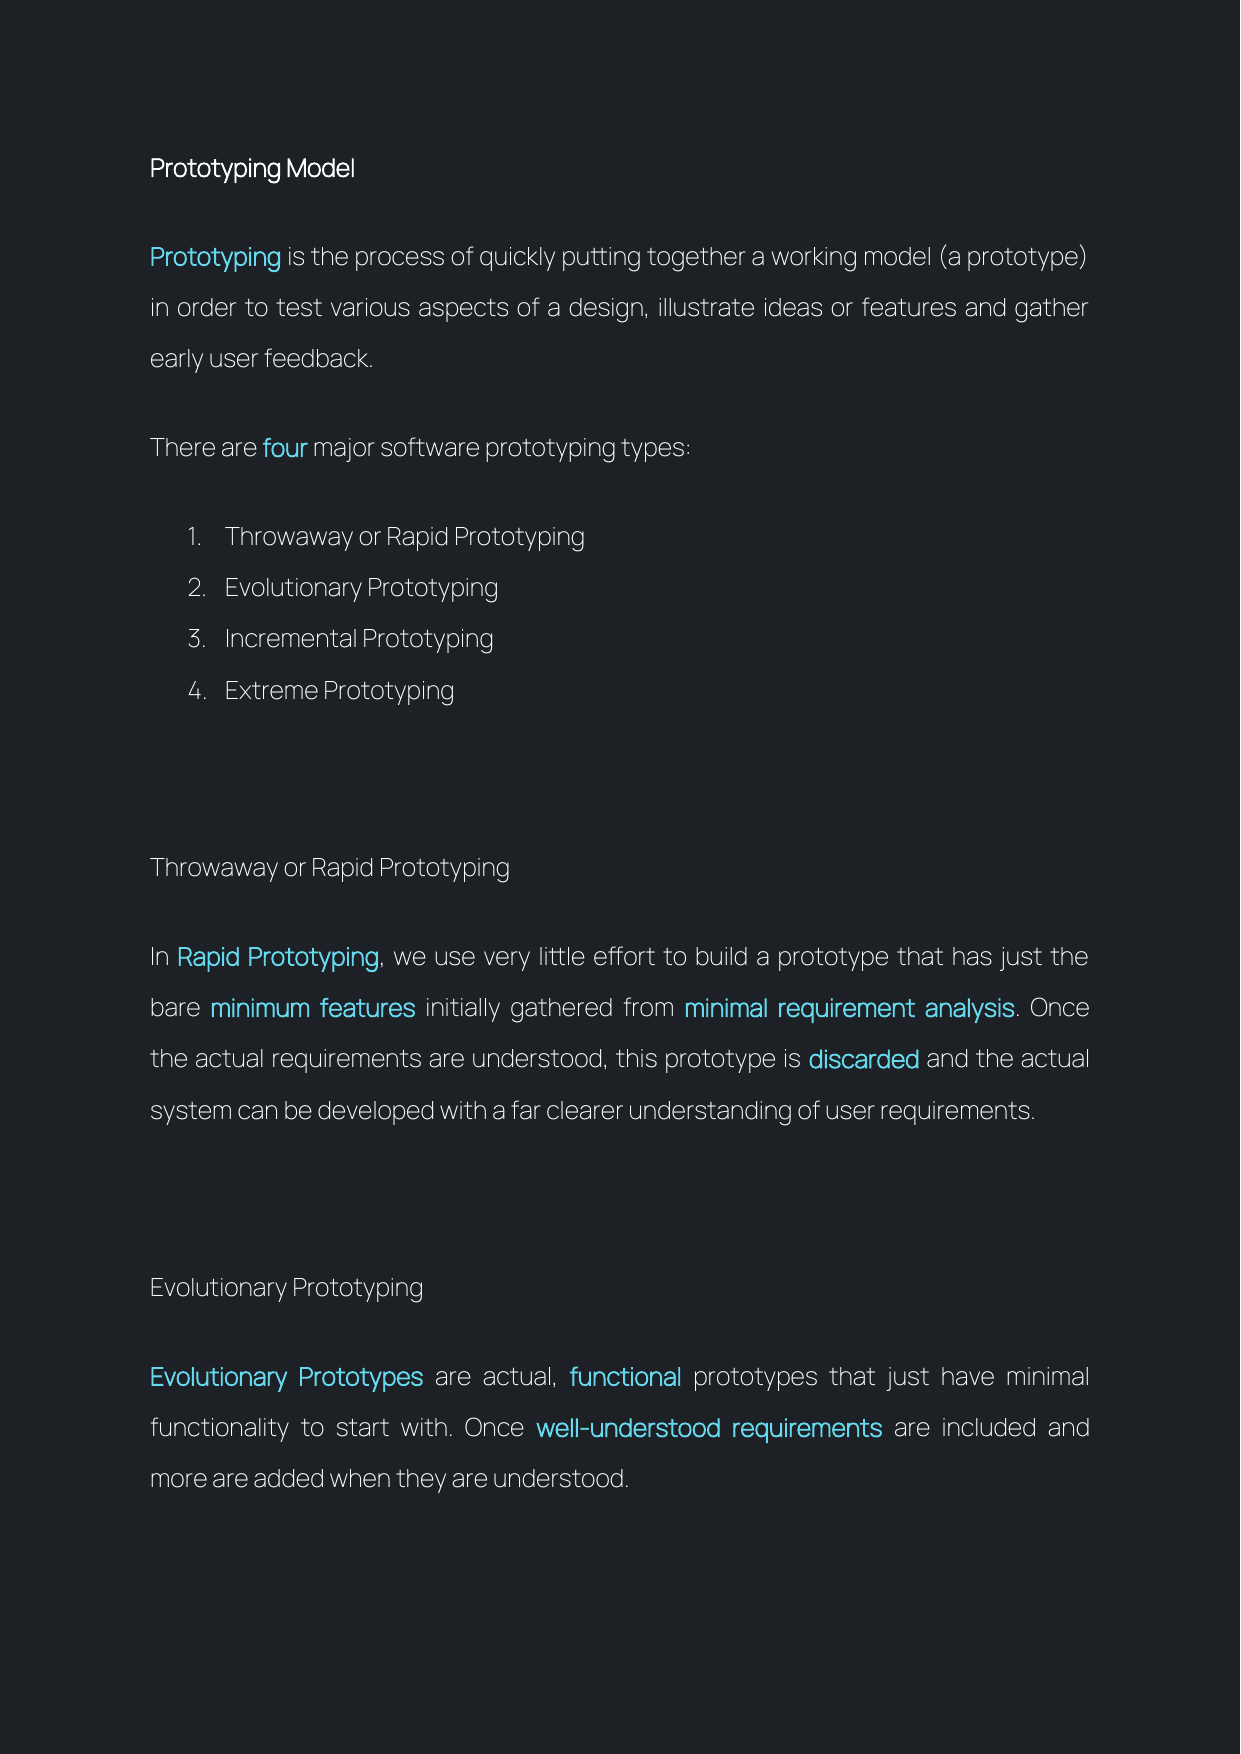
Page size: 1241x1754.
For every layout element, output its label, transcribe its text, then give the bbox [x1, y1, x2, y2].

list Throwaway or Rapid Prototyping [187, 519, 1090, 553]
text Prototyping is the process of quickly putting together a working model (a prototype) in order to test various aspects of a design, illustrate ideas or features and gather early user feedback. [150, 239, 1090, 375]
subtitle Prototyping Model [150, 150, 1090, 184]
subtitle Evolutionary Prototyping [150, 1270, 1090, 1304]
list Evolutionary Prototyping [187, 570, 1090, 604]
text There are four major software prototyping types: [150, 430, 1090, 464]
subtitle Throwaway or Rapid Prototyping [150, 850, 1090, 884]
text Evolutionary Prototypes are actual, functional prototypes that just have minimal functionality to start with. Once well-understood requirements are included and more are added when they are understood. [150, 1359, 1090, 1495]
text In Rapid Prototyping, we use very little effort to build a prototype that has just the bare minimum features initially gathered from minimal requirement analysis. Once the actual requirements are understood, this prototype is discarded and the actual system can be developed with a far clearer understanding of user requirements. [150, 939, 1090, 1127]
list Extreme Prototyping [187, 672, 1090, 707]
list Incremental Prototyping [187, 621, 1090, 655]
